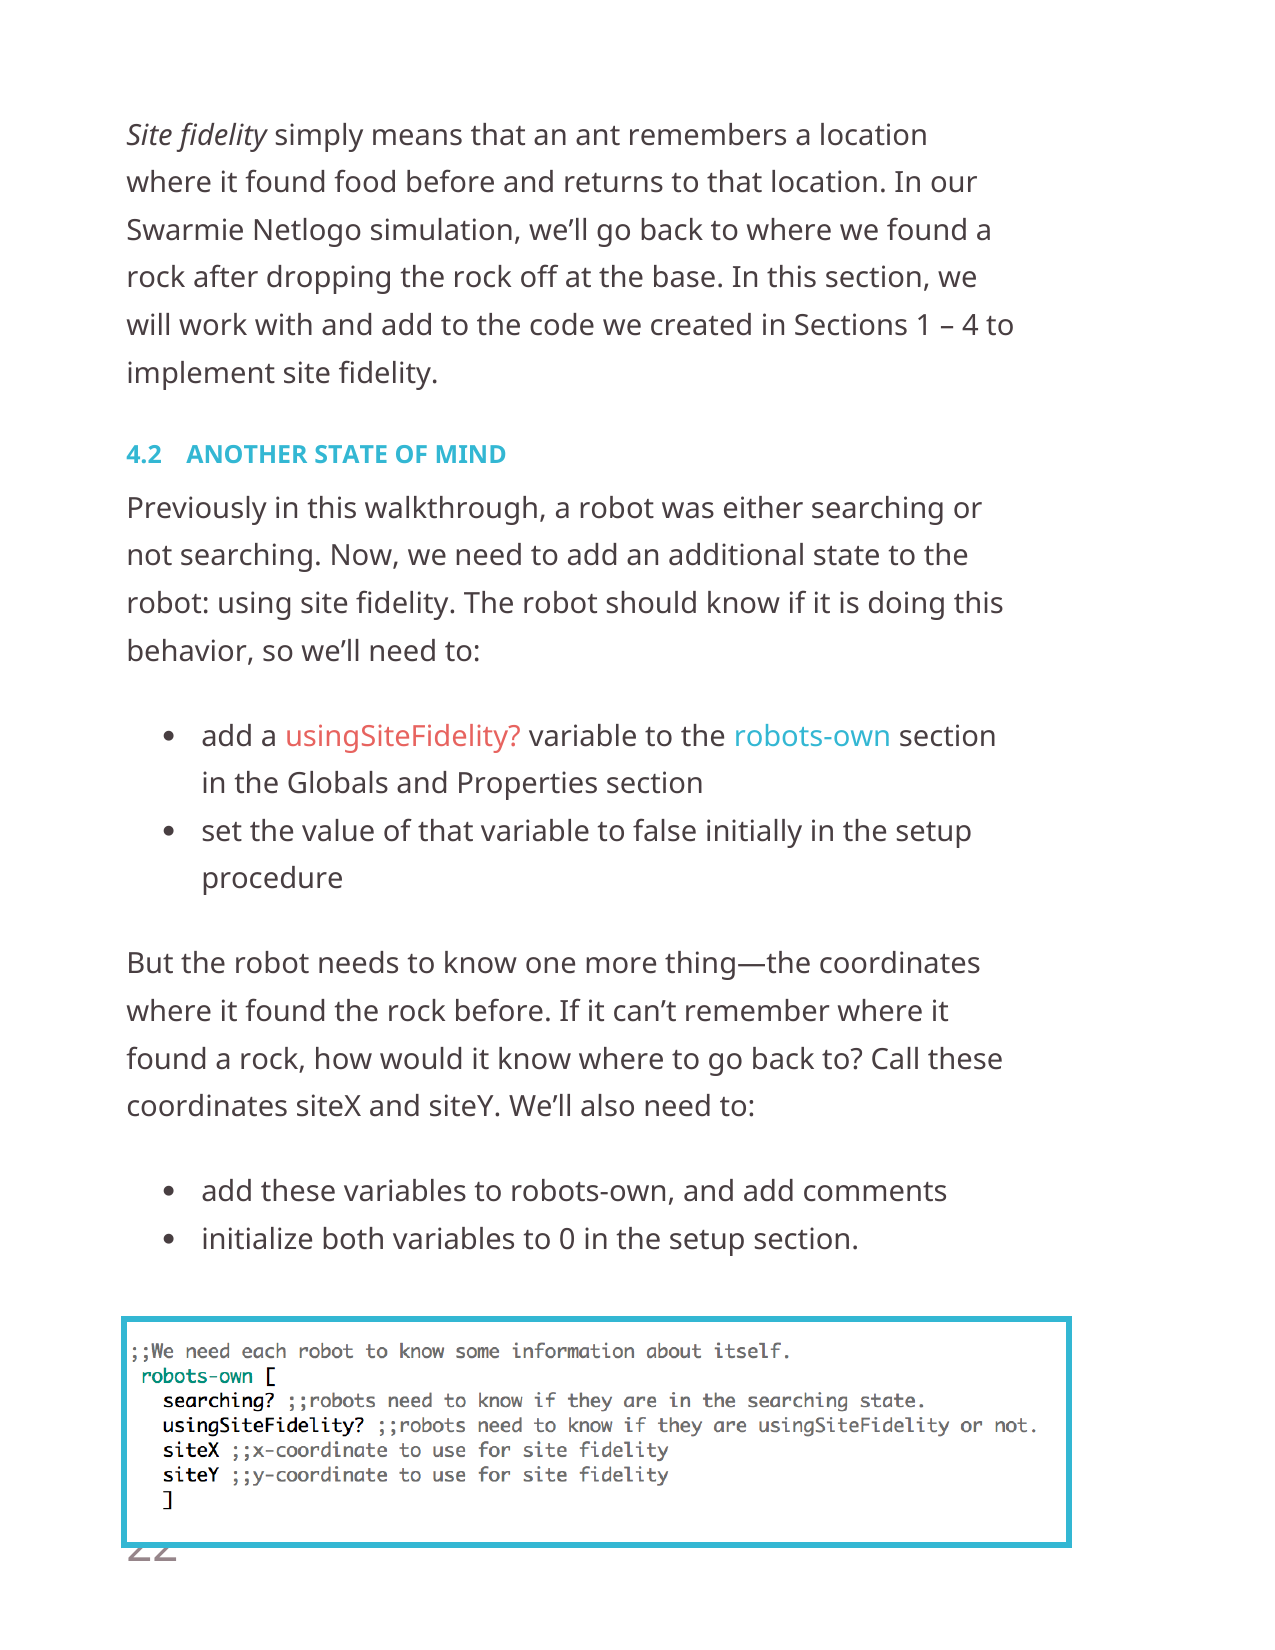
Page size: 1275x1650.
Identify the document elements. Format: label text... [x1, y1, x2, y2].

text But the robot needs to know one more thing—the coordinates where it found the rock before. If it can’t remember where it found a rock, how would it know where to go back to? Call these coordinates siteX and siteY. We’ll also need to: [126, 943, 1020, 1125]
picture [127, 1322, 1066, 1542]
list set the value of that variable to false initially in the setup procedure [163, 810, 1020, 897]
text Site fidelity simply means that an ant remembers a location where it found food before and returns to that location. In our Swarmie Netlogo simulation, we’ll go back to where we found a rock after dropping the rock off at the base. In this section, we will work with and add to the code we created in Sections 1 – 4 to implement site fidelity. [126, 114, 1020, 392]
subtitle another state of mind [126, 437, 1020, 471]
list initialize both variables to 0 in the setup section. [163, 1218, 1020, 1258]
list add a usingSiteFidelity? variable to the robots-own section in the Globals and Properties section [163, 715, 1020, 802]
text Previously in this walkthrough, a robot was either searching or not searching. Now, we need to add an additional state to the robot: using site fidelity. The robot should know if it is doing this behavior, so we’ll need to: [126, 487, 1020, 669]
list add these variables to robots-own, and add comments [163, 1171, 1020, 1210]
